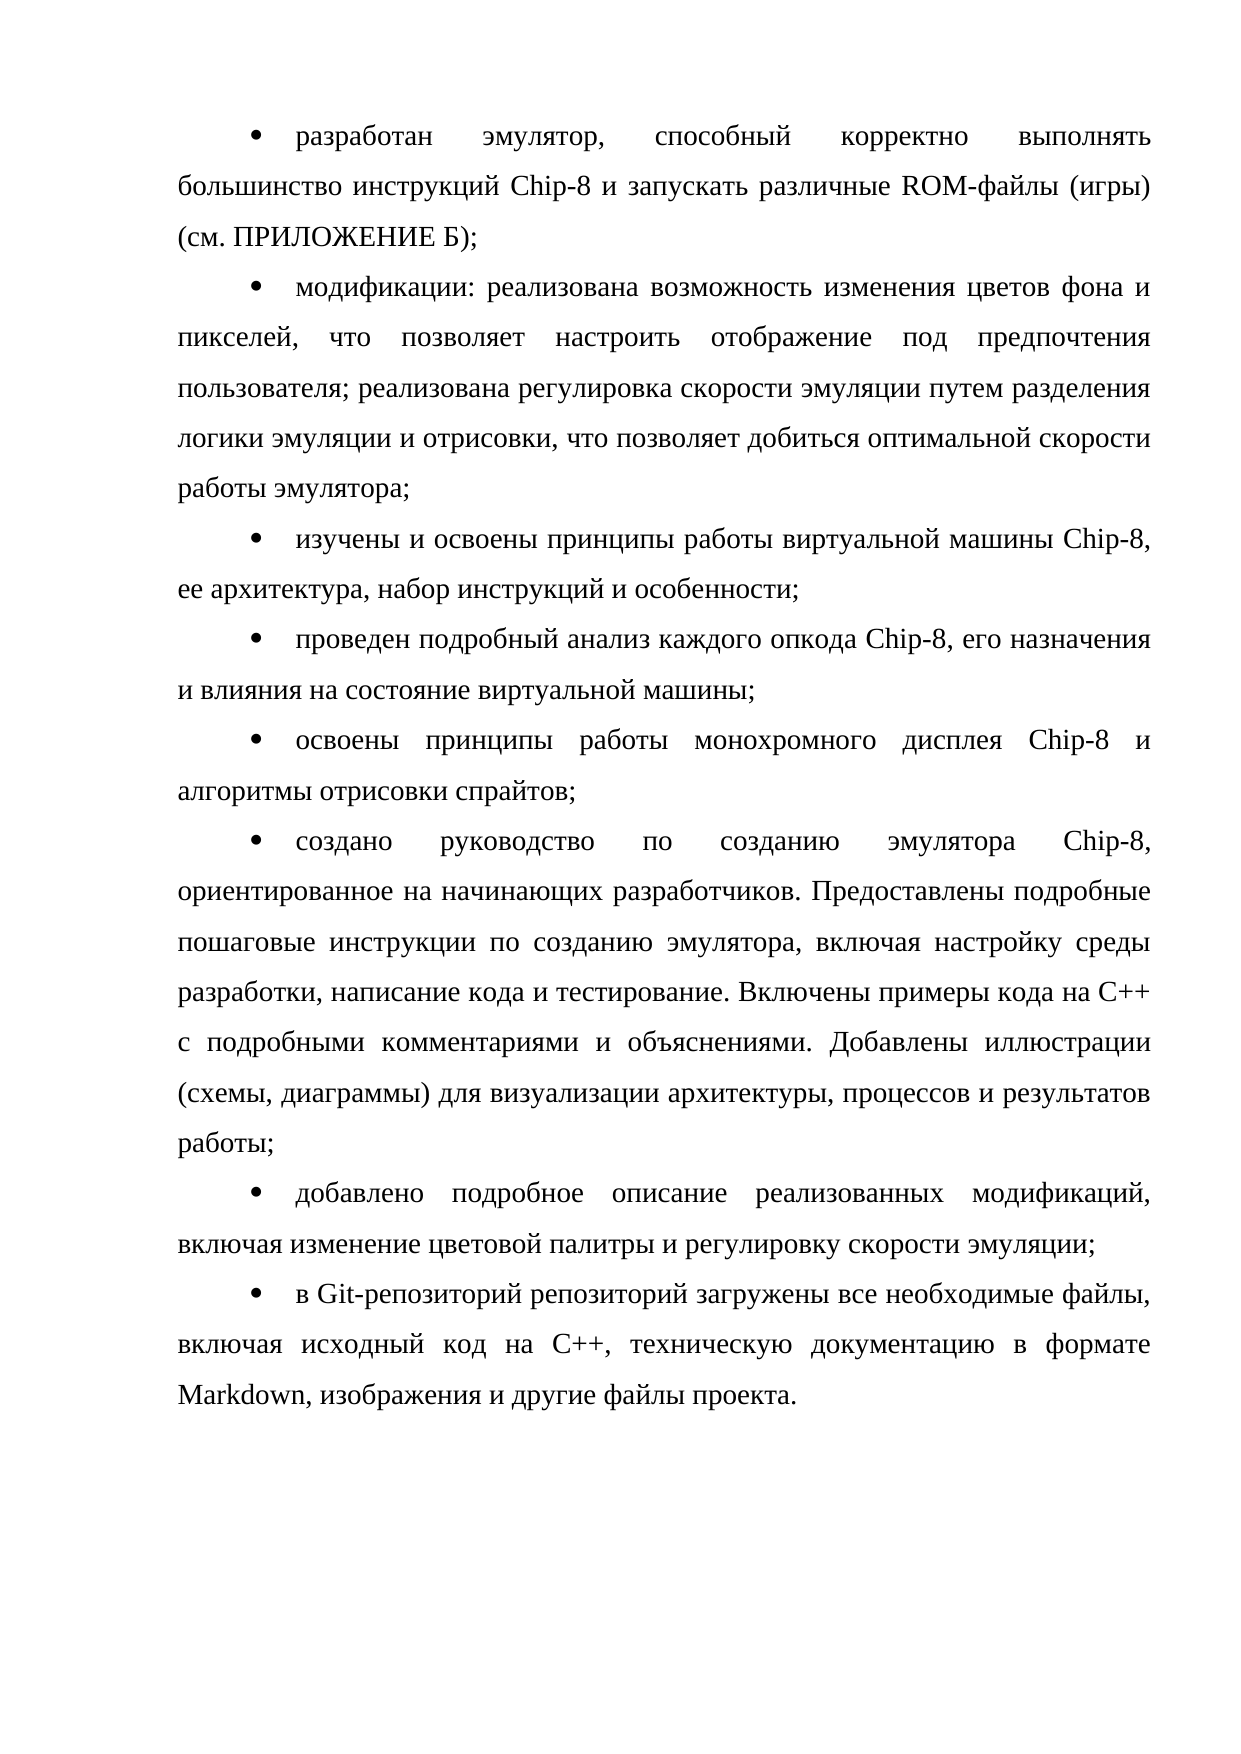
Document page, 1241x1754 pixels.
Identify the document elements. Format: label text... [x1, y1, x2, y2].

list модификации: реализована возможность изменения цветов фона и пикселей, что позволяет настроить отображение под предпочтения пользователя; реализована регулировка скорости эмуляции путем разделения логики эмуляции и отрисовки, что позволяет добиться оптимальной скорости работы эмулятора; [177, 269, 1152, 504]
list создано руководство по созданию эмулятора Chip-8, ориентированное на начинающих разработчиков. Предоставлены подробные пошаговые инструкции по созданию эмулятора, включая настройку среды разработки, написание кода и тестирование. Включены примеры кода на C++ с подробными комментариями и объяснениями. Добавлены иллюстрации (схемы, диаграммы) для визуализации архитектуры, процессов и результатов работы; [177, 823, 1152, 1158]
list изучены и освоены принципы работы виртуальной машины Chip-8, ее архитектура, набор инструкций и особенности; [177, 521, 1152, 605]
list добавлено подробное описание реализованных модификаций, включая изменение цветовой палитры и регулировку скорости эмуляции; [177, 1175, 1152, 1259]
list в Git-репозиторий репозиторий загружены все необходимые файлы, включая исходный код на C++, техническую документацию в формате Markdown, изображения и другие файлы проекта. [177, 1276, 1152, 1410]
list освоены принципы работы монохромного дисплея Chip-8 и алгоритмы отрисовки спрайтов; [177, 722, 1152, 806]
list проведен подробный анализ каждого опкода Chip-8, его назначения и влияния на состояние виртуальной машины; [177, 622, 1152, 706]
list разработан эмулятор, способный корректно выполнять большинство инструкций Chip-8 и запускать различные ROM-файлы (игры) (см. Приложение Б); [177, 118, 1152, 252]
